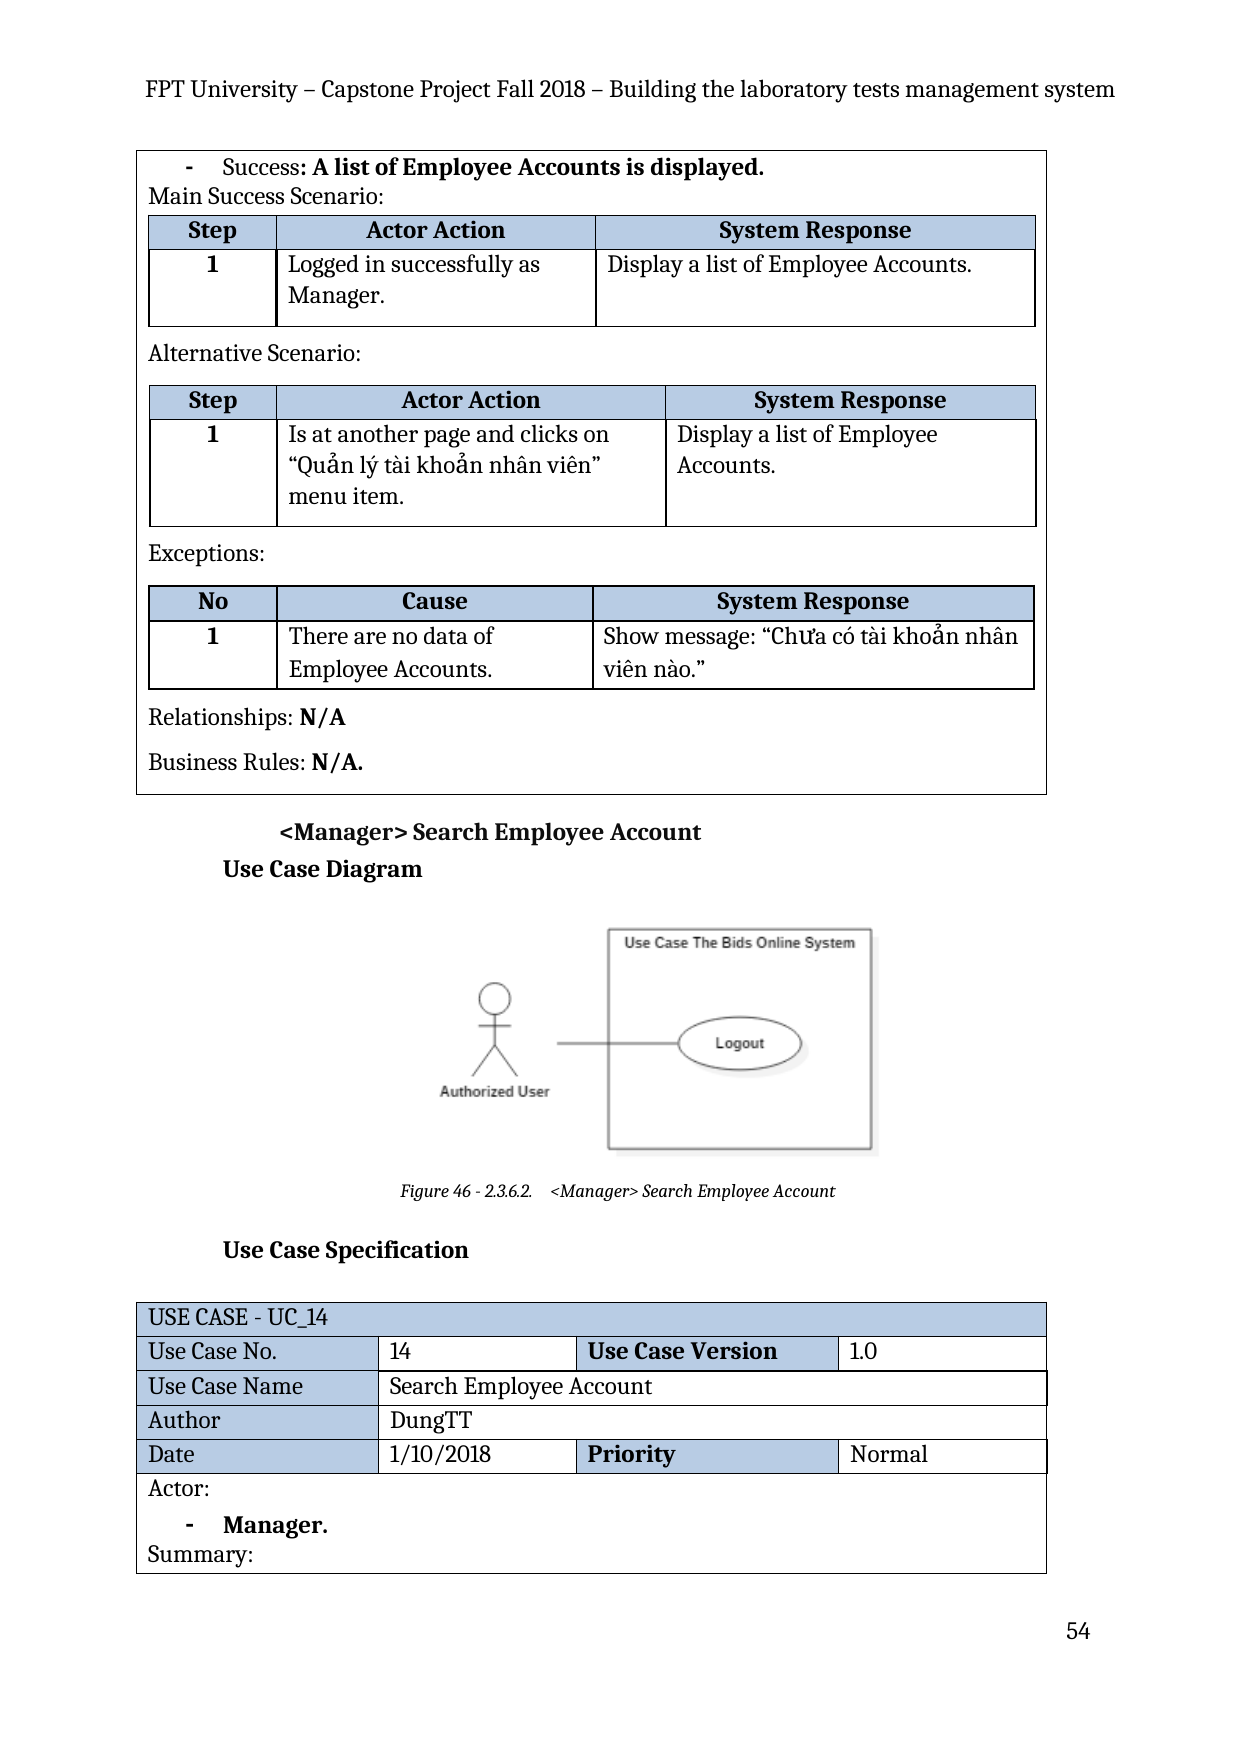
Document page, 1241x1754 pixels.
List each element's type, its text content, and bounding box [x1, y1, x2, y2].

table_cell Author [137, 1406, 378, 1439]
table_cell Priority [577, 1440, 838, 1473]
table_cell 14 [379, 1337, 576, 1370]
table_cell Normal [839, 1440, 1046, 1473]
table_header USE CASE - UC_14 [137, 1303, 1046, 1336]
table_cell 1.0 [839, 1337, 1046, 1370]
text Use Case Diagram [148, 854, 1090, 883]
table_cell Date [137, 1440, 378, 1473]
picture [415, 887, 898, 1177]
table_cell 1/10/2018 [379, 1440, 576, 1473]
table_cell Use Case No. [137, 1337, 378, 1370]
table_cell Use Case Name [137, 1371, 378, 1405]
table_cell Use Case Version [577, 1337, 838, 1370]
table_cell DungTT [379, 1406, 1046, 1439]
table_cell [137, 1474, 1046, 1573]
text Use Case Specification [148, 1236, 1090, 1264]
list <Manager> Search Employee Account [279, 817, 1090, 846]
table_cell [137, 151, 1046, 793]
table_cell Search Employee Account [379, 1372, 1046, 1405]
